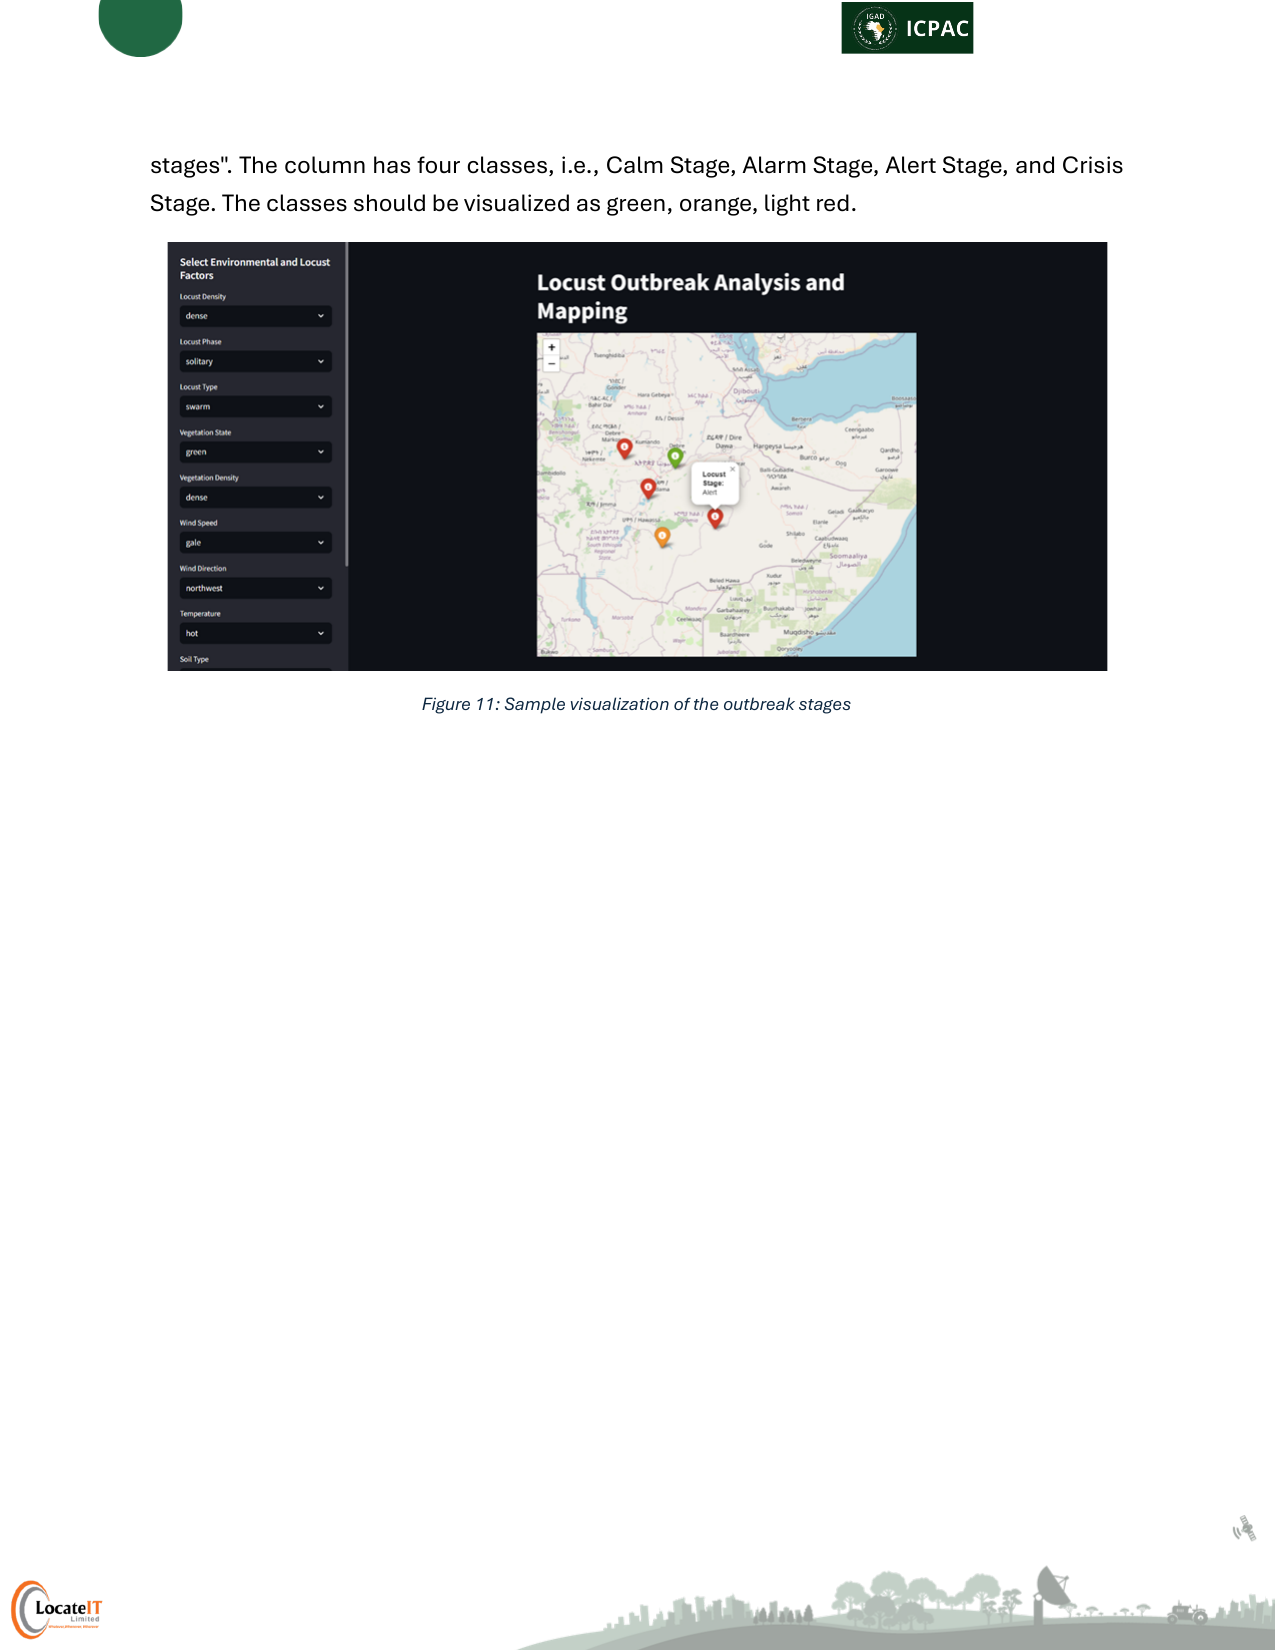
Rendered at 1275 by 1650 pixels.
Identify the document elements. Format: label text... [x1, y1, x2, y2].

text Figure 11: Sample visualization of the outbreak stages [150, 693, 1125, 716]
picture [167, 242, 1108, 671]
picture [98, 0, 183, 57]
picture [841, 2, 974, 54]
picture [475, 1490, 1275, 1650]
picture [0, 1578, 113, 1641]
